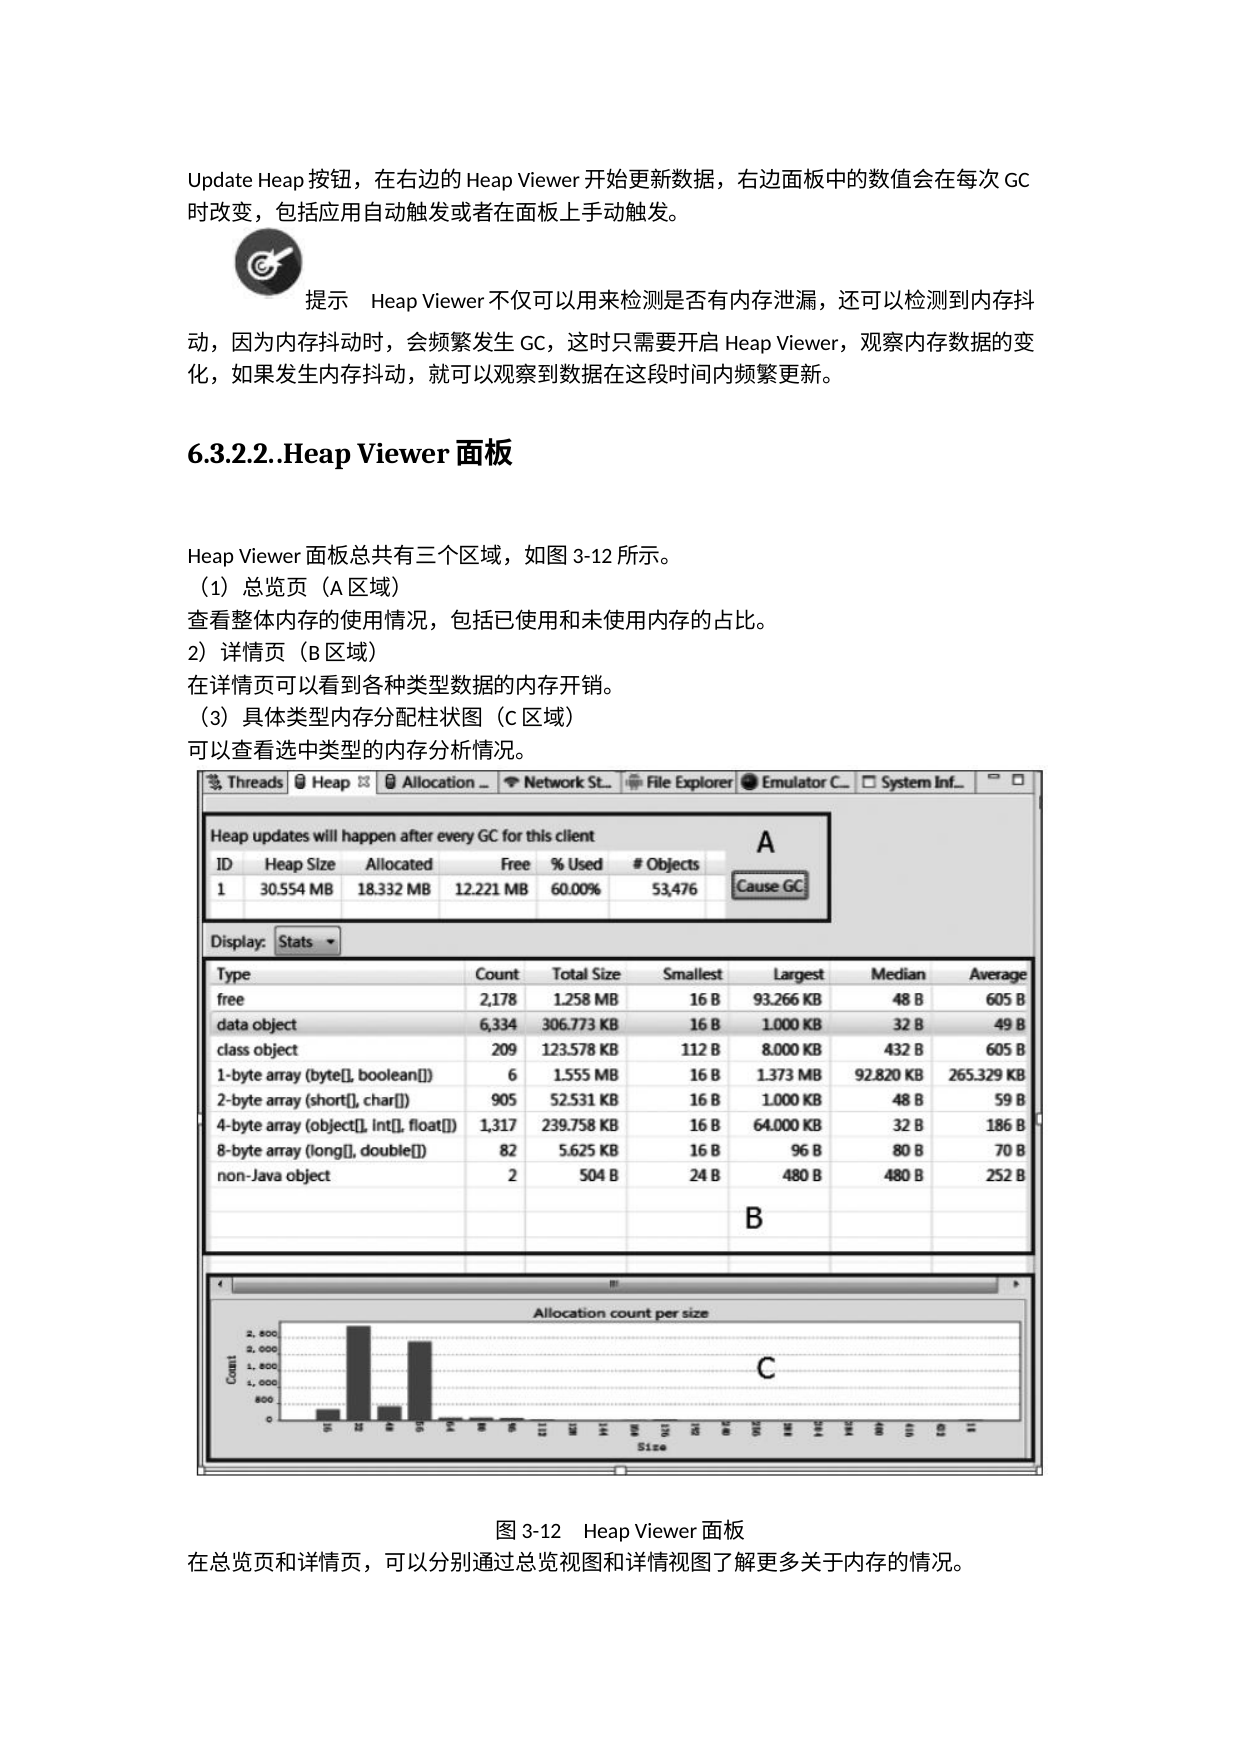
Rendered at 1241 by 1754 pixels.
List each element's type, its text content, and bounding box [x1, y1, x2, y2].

text 查看整体内存的使用情况，包括已使用和未使用内存的占比。 [187, 602, 1053, 635]
text Heap Viewer面板总共有三个区域，如图3-12所示。 [187, 537, 1053, 570]
picture [231, 227, 306, 299]
text 在总览页和详情页，可以分别通过总览视图和详情视图了解更多关于内存的情况。 [187, 1545, 1053, 1577]
text 图3-12 Heap Viewer面板 [187, 1512, 1053, 1545]
text （1）总览页（A区域） [187, 570, 1053, 602]
text 2）详情页（B区域） [187, 635, 1053, 667]
text 可以查看选中类型的内存分析情况。 [187, 732, 1053, 765]
text （3）具体类型内存分配柱状图（C区域） [187, 700, 1053, 732]
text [187, 162, 1053, 227]
text 提示 Heap Viewer不仅可以用来检测是否有内存泄漏，还可以检测到内存抖动，因为内存抖动时，会频繁发生GC，这时只需要开启Heap Viewer，观察内存数据的变化，如果发生内存抖动，就可以观察到数据在这段时间内频繁更新。 [187, 227, 1053, 389]
subtitle .Heap Viewer面板 [187, 419, 1053, 484]
picture [187, 765, 1053, 1482]
text 在详情页可以看到各种类型数据的内存开销。 [187, 667, 1053, 700]
